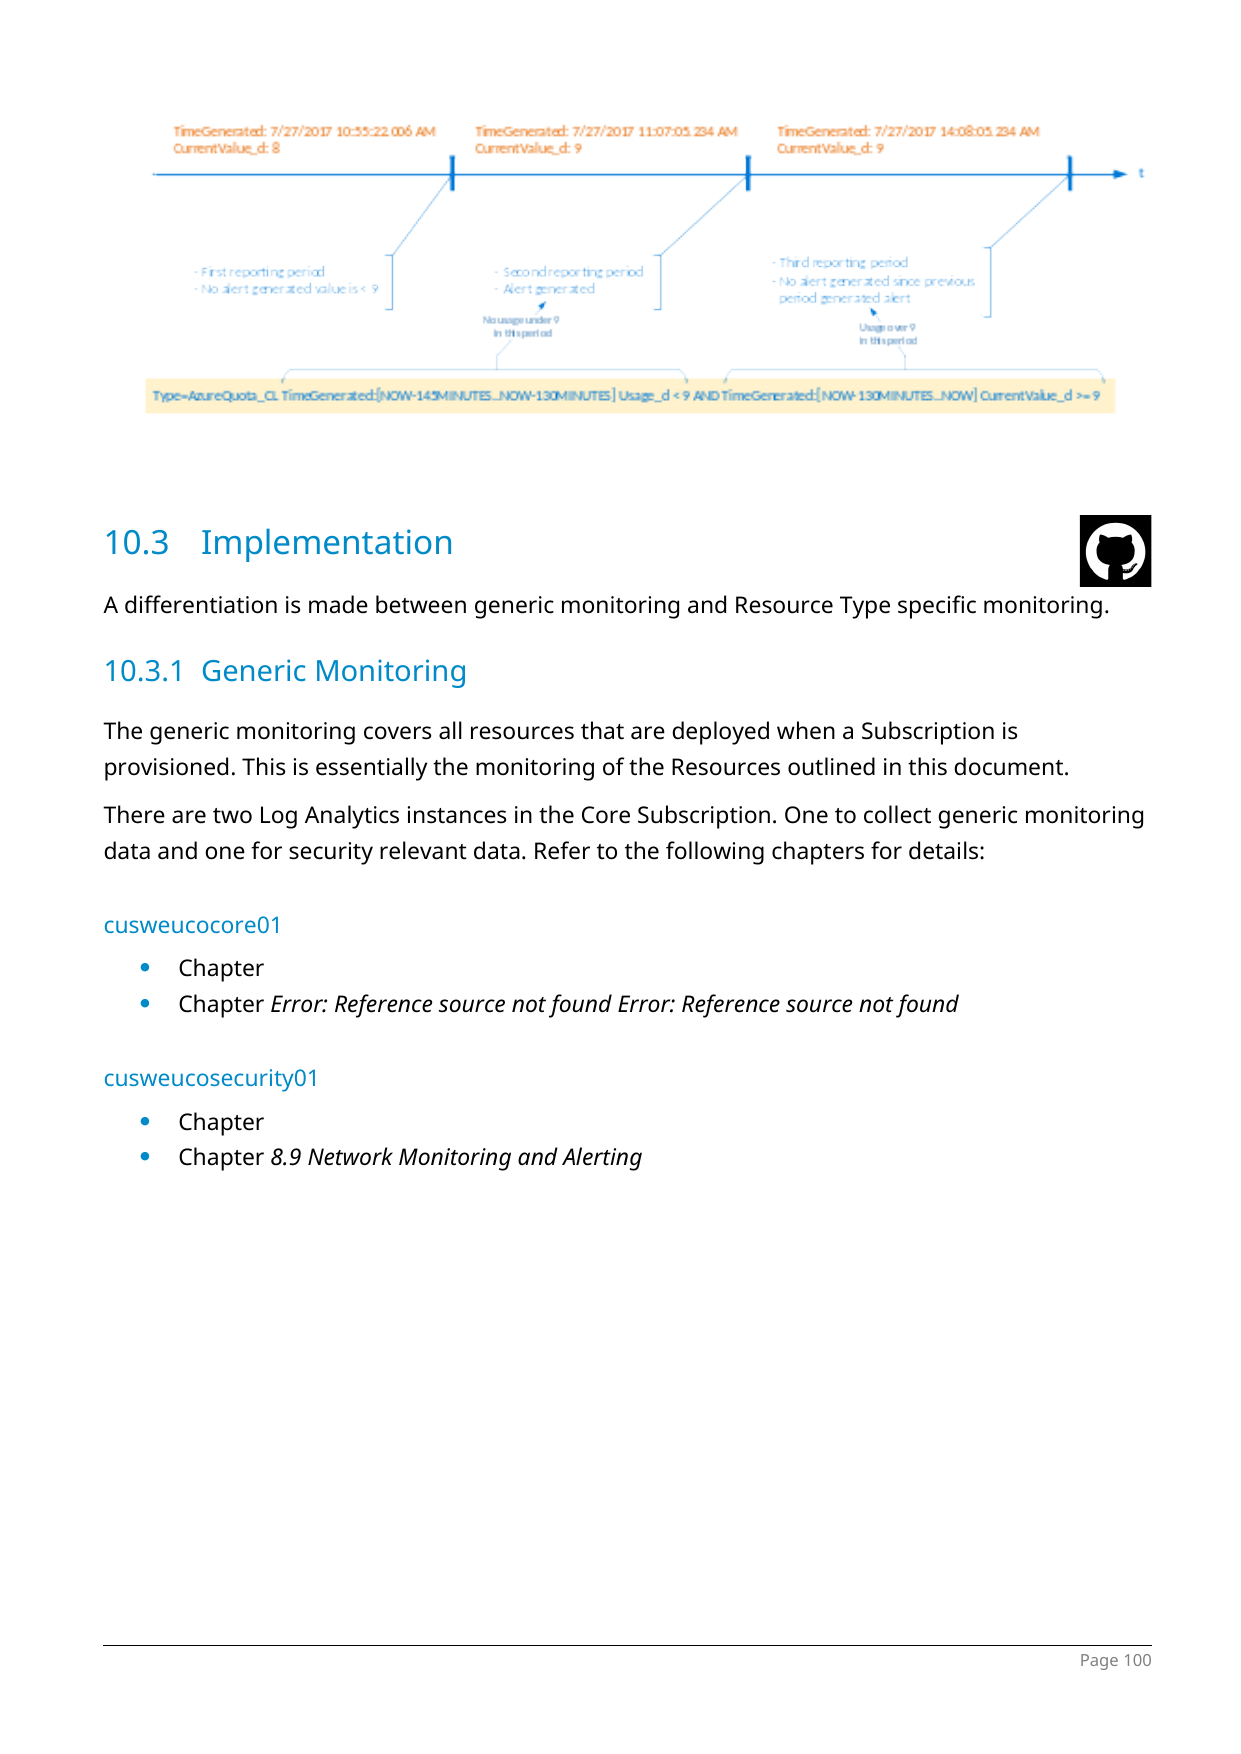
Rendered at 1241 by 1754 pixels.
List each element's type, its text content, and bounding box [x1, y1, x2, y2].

text The generic monitoring covers all resources that are deployed when a Subscription is provisioned. This is essentially the monitoring of the Resources outlined in this document. [103, 715, 1152, 782]
list Chapter 8.7 Network Monitoring and Alerting [141, 1141, 1152, 1173]
subtitle cusweucosecurity01 [103, 1062, 1152, 1093]
text There are two Log Analytics instances in the Core Subscription. One to collect generic monitoring data and one for security relevant data. Refer to the following chapters for details: [103, 799, 1152, 866]
subtitle cusweucocore01 [103, 908, 1152, 940]
subtitle Implementation [103, 519, 1079, 564]
subtitle Generic Monitoring [103, 650, 1152, 690]
list Chapter 2.9 Subscription Monitoring and Alerting [141, 952, 1152, 983]
text A differentiation is made between generic monitoring and Resource Type specific monitoring. [103, 589, 1152, 620]
list Chapter 3.1 AAD Monitoring and Alerting [141, 1105, 1152, 1137]
picture [1079, 515, 1152, 587]
